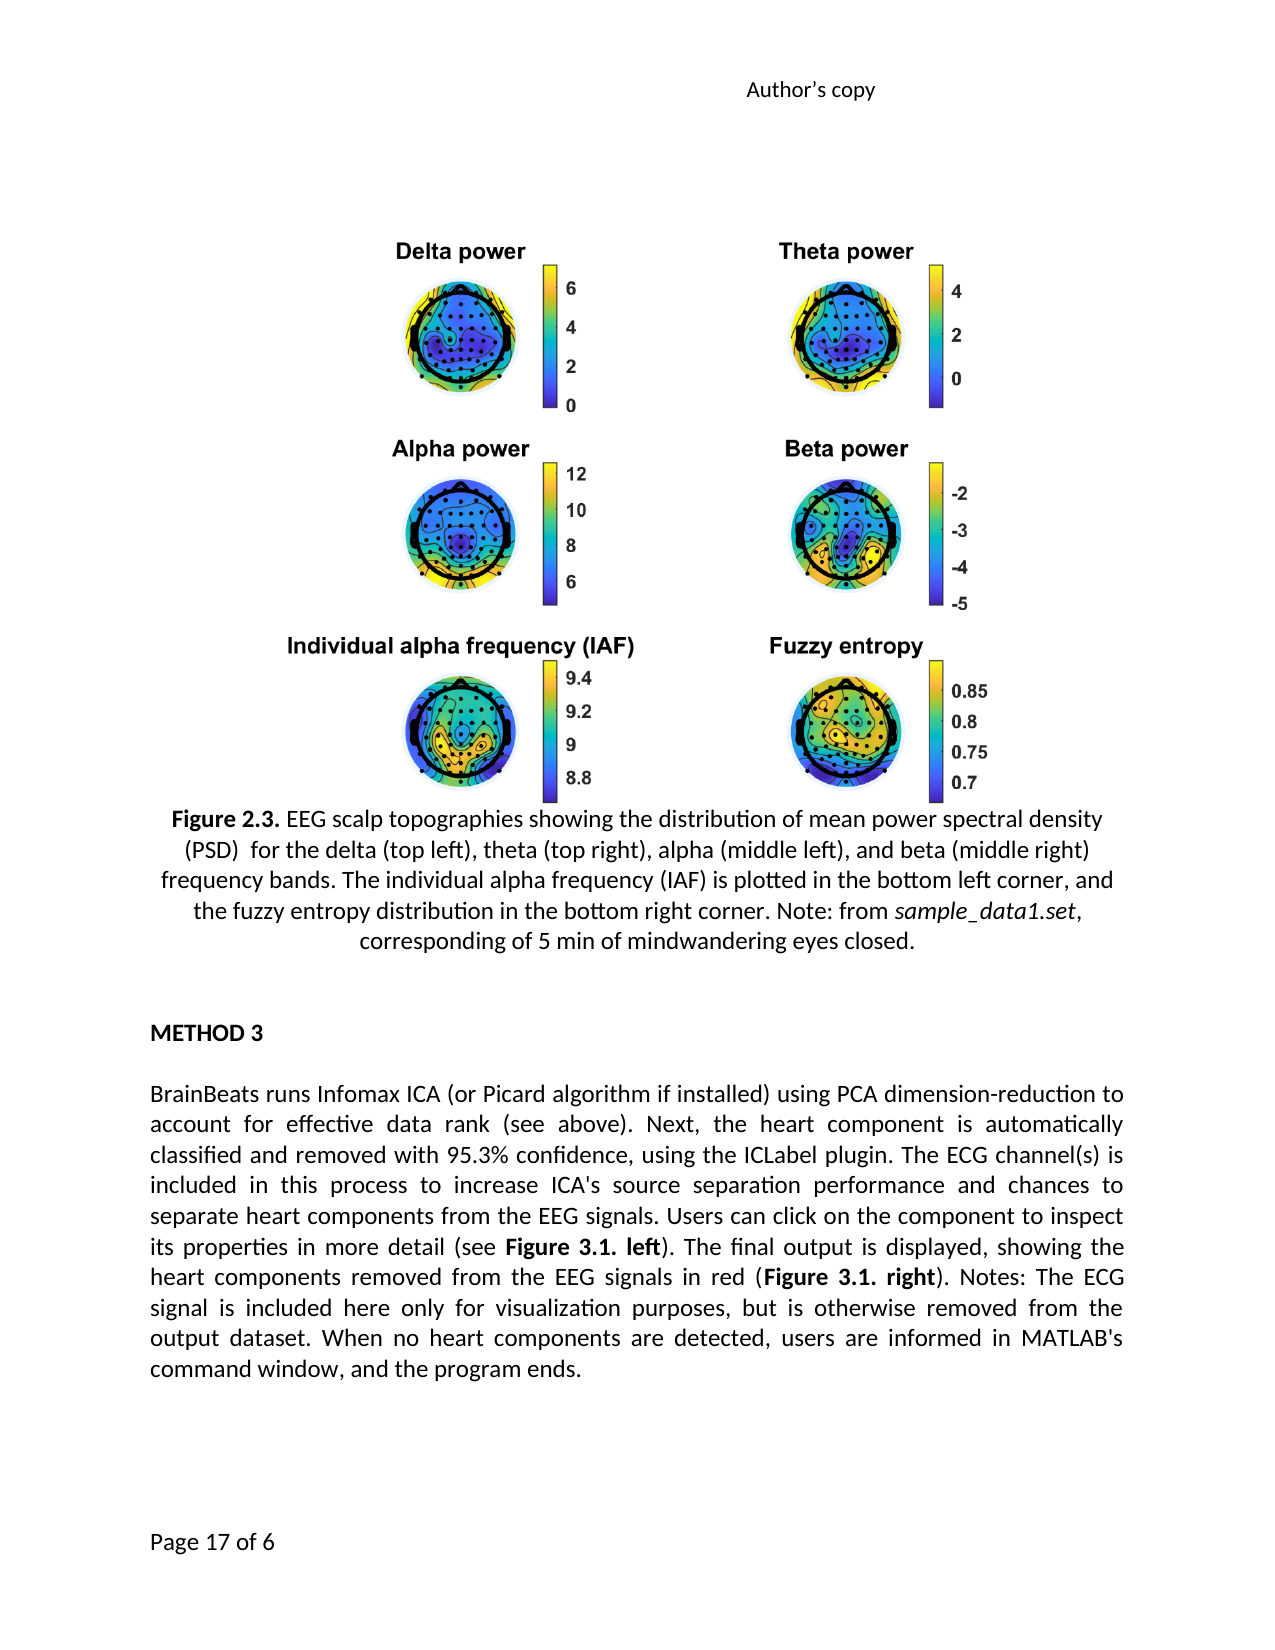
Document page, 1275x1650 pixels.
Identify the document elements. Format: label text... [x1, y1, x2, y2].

text BrainBeats runs Infomax ICA (or Picard algorithm if installed) using PCA dimension-reduction to account for effective data rank (see above). Next, the heart component is automatically classified and removed with 95.3% confidence, using the ICLabel plugin. The ECG channel(s) is included in this process to increase ICA's source separation performance and chances to separate heart components from the EEG signals. Users can click on the component to inspect its properties in more detail (see Figure 3.1. left). The final output is displayed, showing the heart components removed from the EEG signals in red (Figure 3.1. right). Notes: The ECG signal is included here only for visualization purposes, but is otherwise removed from the output dataset. When no heart components are detected, users are informed in MATLAB's command window and the program ends. [150, 1078, 1125, 1383]
text METHOD 3 [150, 1017, 1125, 1047]
picture [287, 241, 988, 804]
text Figure 2.3. EEG scalp topographies showing the distribution of mean power spectral density (PSD) for the delta (top left), theta (top right), alpha (middle left), and beta (middle right) frequency bands. The individual alpha frequency (IAF) is plotted in the bottom left corner, and the fuzzy entropy distribution in the bottom right corner. Note: from sample_data1.set, corresponding of 5 min of mindwandering eyes closed. [150, 803, 1125, 956]
